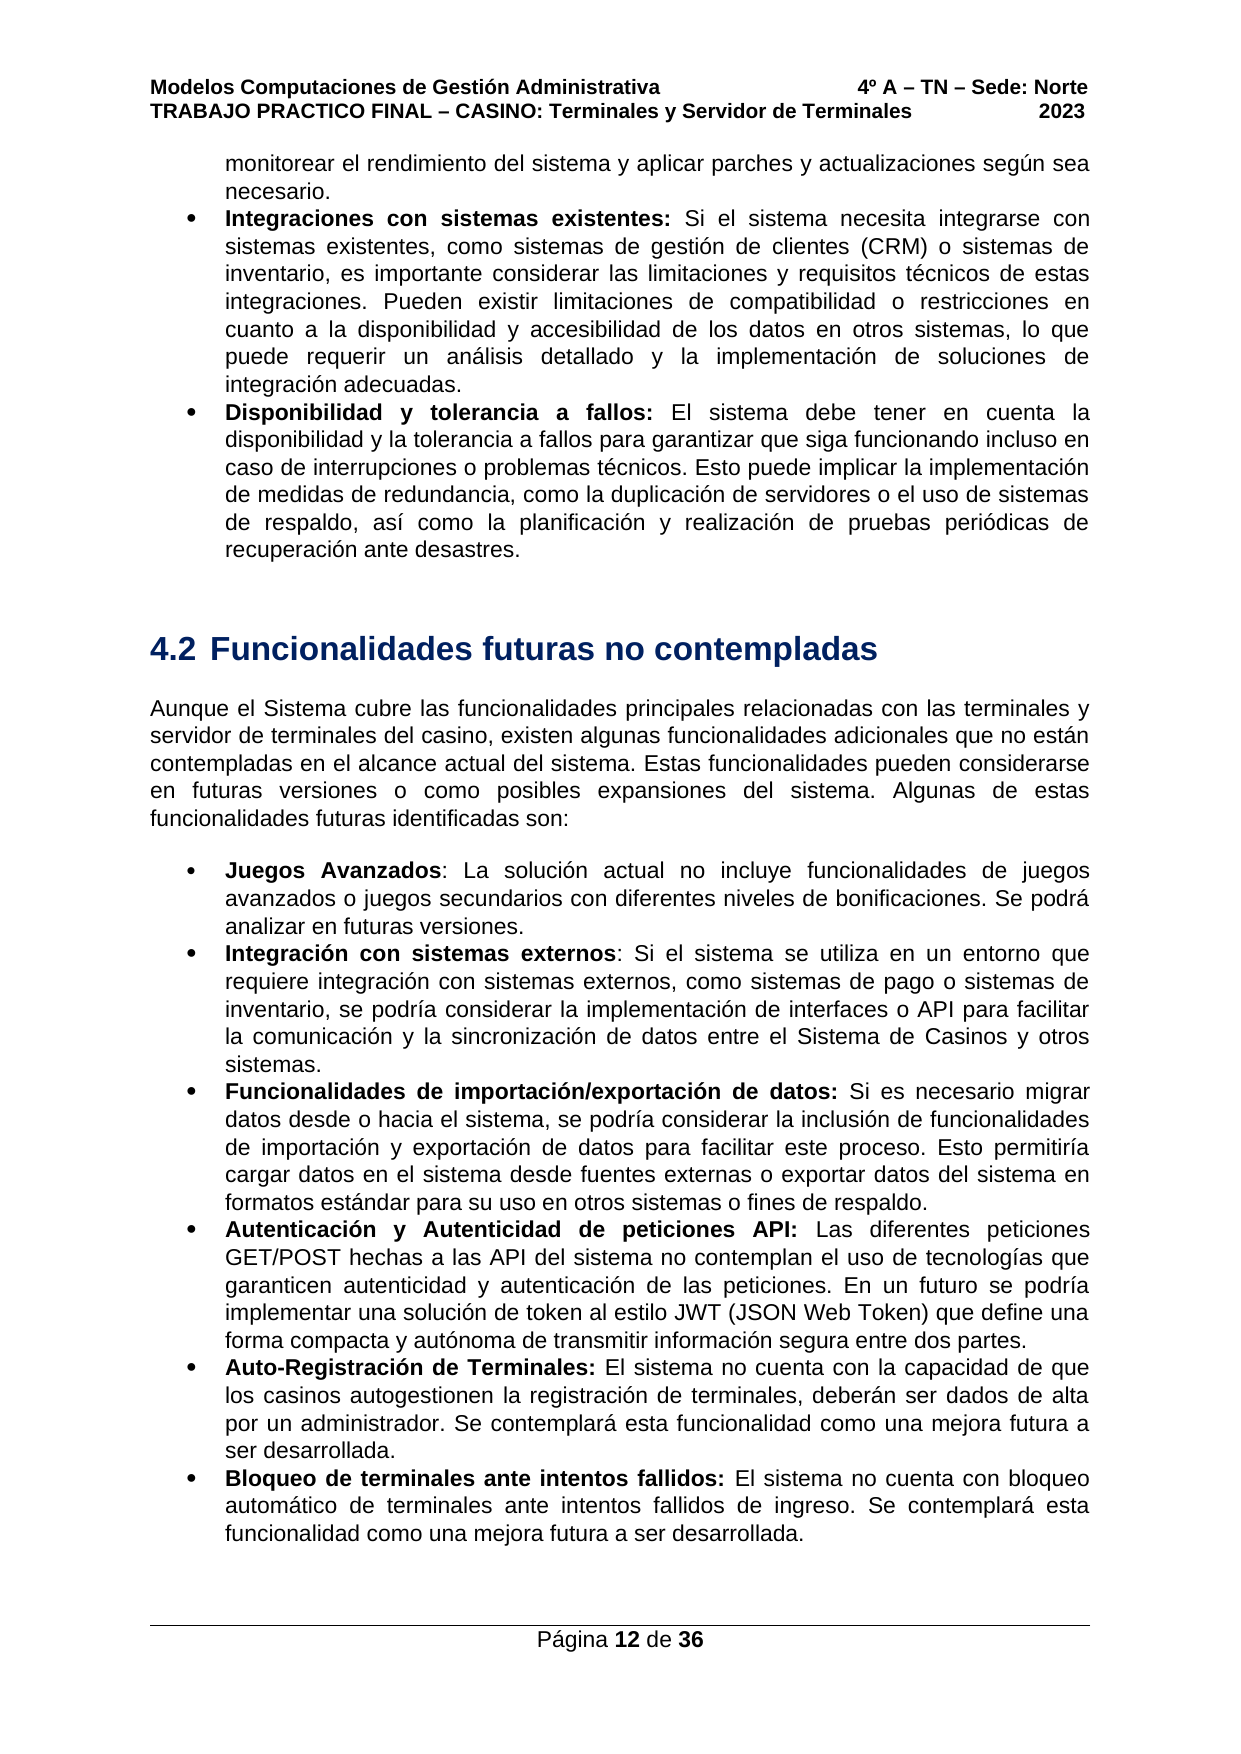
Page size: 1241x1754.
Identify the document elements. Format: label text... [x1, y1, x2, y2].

list Integraciones con sistemas existentes: Si el sistema necesita integrarse con sistemas existentes, como sistemas de gestión de clientes (CRM) o sistemas de inventario, es importante considerar las limitaciones y requisitos técnicos de estas integraciones. Pueden existir limitaciones de compatibilidad o restricciones en cuanto a la disponibilidad y accesibilidad de los datos en otros sistemas, lo que puede requerir un análisis detallado y la implementación de soluciones de integración adecuadas. [187, 205, 1090, 397]
list Autenticación y Autenticidad de peticiones API: Las diferentes peticiones GET/POST hechas a las API del sistema no contemplan el uso de tecnologías que garanticen autenticidad y autenticación de las peticiones. En un futuro se podría implementar una solución de token al estilo JWT (JSON Web Token) que define una forma compacta y autónoma de transmitir información segura entre dos partes. [187, 1216, 1090, 1353]
list Juegos Avanzados: La solución actual no incluye funcionalidades de juegos avanzados o juegos secundarios con diferentes niveles de bonificaciones. Se podrá analizar en futuras versiones. [187, 857, 1090, 939]
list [187, 150, 1090, 204]
list Bloqueo de terminales ante intentos fallidos: El sistema no cuenta con bloqueo automático de terminales ante intentos fallidos de ingreso. Se contemplará esta funcionalidad como una mejora futura a ser desarrollada. [187, 1465, 1090, 1546]
list Funcionalidades de importación/exportación de datos: Si es necesario migrar datos desde o hacia el sistema, se podría considerar la inclusión de funcionalidades de importación y exportación de datos para facilitar este proceso. Esto permitiría cargar datos en el sistema desde fuentes externas o exportar datos del sistema en formatos estándar para su uso en otros sistemas o fines de respaldo. [187, 1078, 1090, 1215]
list Disponibilidad y tolerancia a fallos: El sistema debe tener en cuenta la disponibilidad y la tolerancia a fallos para garantizar que siga funcionando incluso en caso de interrupciones o problemas técnicos. Esto puede implicar la implementación de medidas de redundancia, como la duplicación de servidores o el uso de sistemas de respaldo, así como la planificación y realización de pruebas periódicas de recuperación ante desastres. [187, 398, 1090, 563]
list Integración con sistemas externos: Si el sistema se utiliza en un entorno que requiere integración con sistemas externos, como sistemas de pago o sistemas de inventario, se podría considerar la implementación de interfaces o API para facilitar la comunicación y la sincronización de datos entre el Sistema de Casinos y otros sistemas. [187, 940, 1090, 1077]
list Auto-Registración de Terminales: El sistema no cuenta con la capacidad de que los casinos autogestionen la registración de terminales, deberán ser dados de alta por un administrador. Se contemplará esta funcionalidad como una mejora futura a ser desarrollada. [187, 1354, 1090, 1463]
text Aunque el Sistema cubre las funcionalidades principales relacionadas con las terminales y servidor de terminales del casino, existen algunas funcionalidades adicionales que no están contempladas en el alcance actual del sistema. Estas funcionalidades pueden considerarse en futuras versiones o como posibles expansiones del sistema. Algunas de estas funcionalidades futuras identificadas son: [150, 694, 1090, 831]
subtitle Funcionalidades futuras no contempladas [150, 629, 1090, 668]
